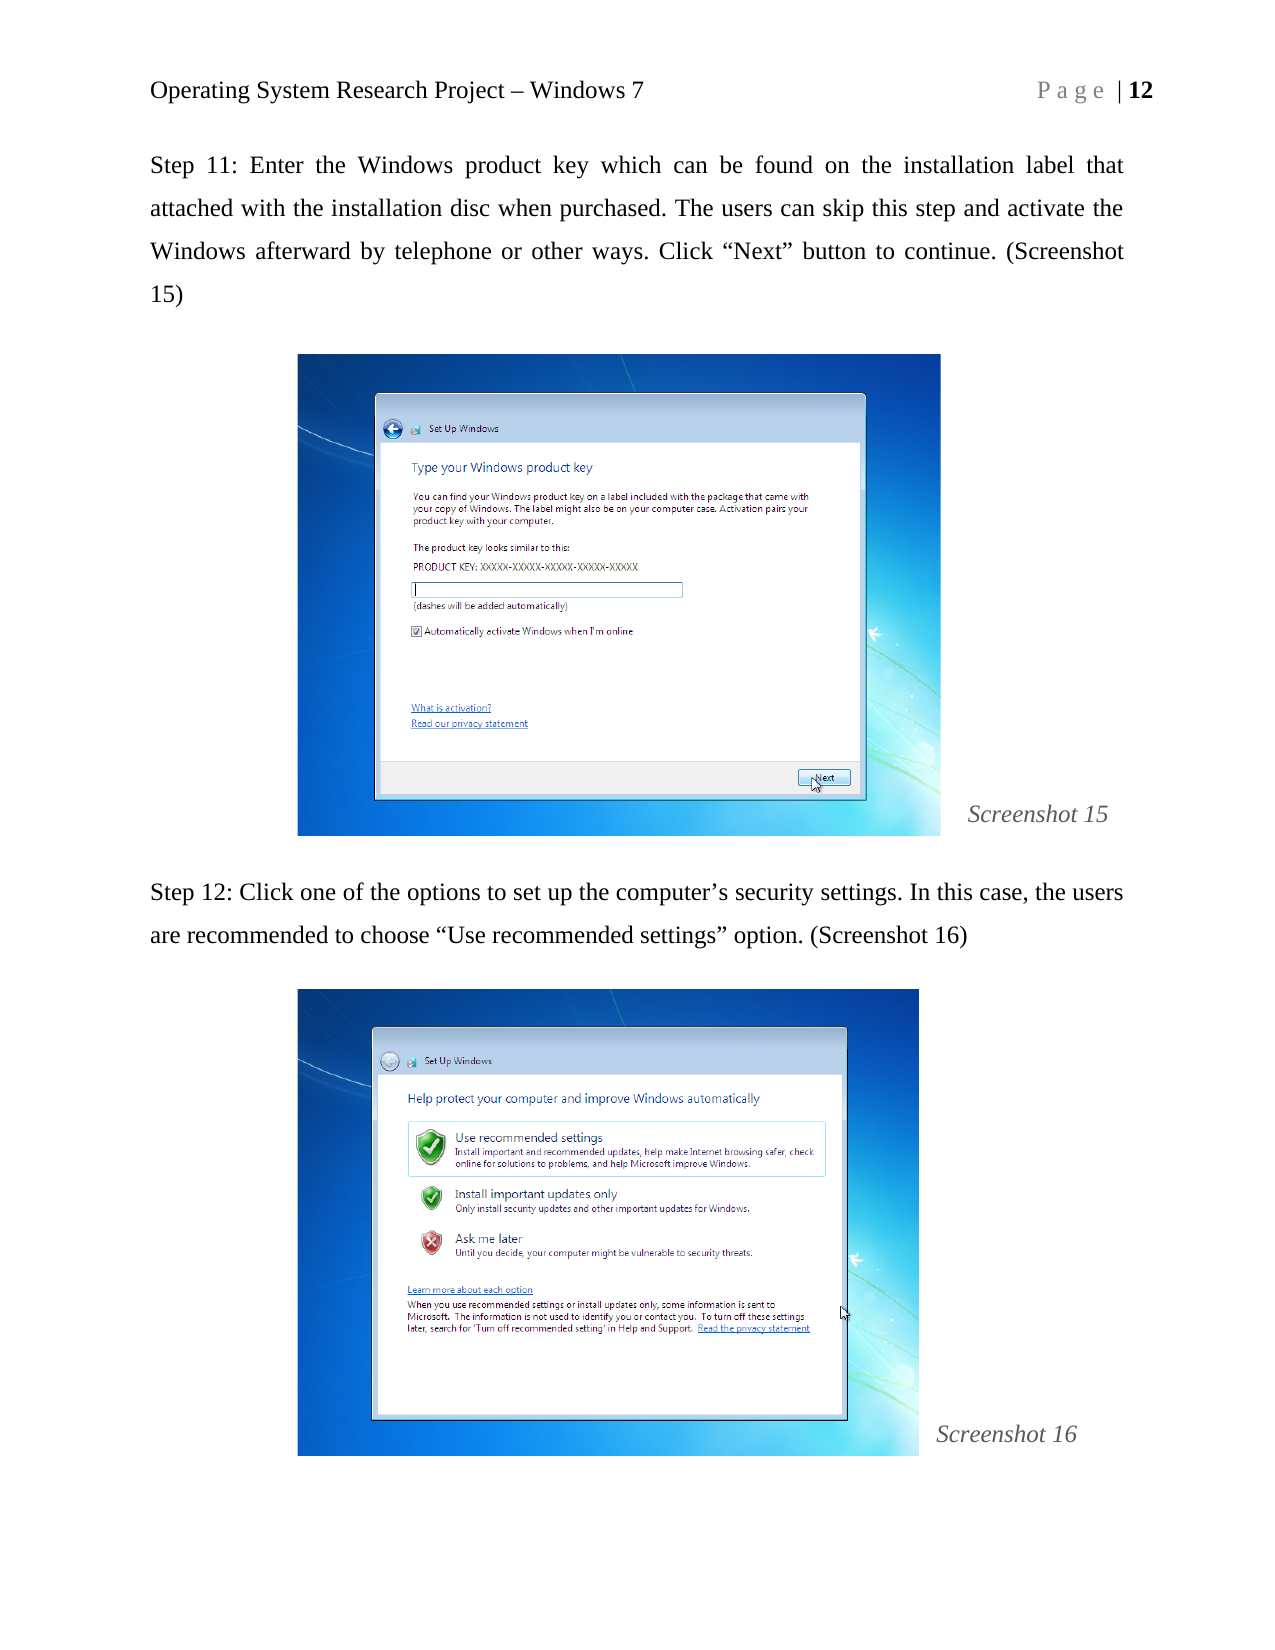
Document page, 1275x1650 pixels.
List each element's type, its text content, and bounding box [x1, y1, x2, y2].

text Step 10: Set a password for the account that just created. Set a password hint to remind the user of the password in future. (Screenshot 14)Step 11: Enter the Windows product key which can be found on the installation label that attached with the installation disc when purchased. The users can skip this step and activate the Windows afterward by telephone or other ways. Click “Next” button to continue. (Screenshot 15) [150, 150, 1125, 308]
picture [296, 354, 941, 835]
text Step 12: Click one of the options to set up the computer’s security settings. In this case, the users are recommended to choose “Use recommended settings” option. (Screenshot 16) [150, 877, 1125, 949]
picture [296, 989, 919, 1455]
